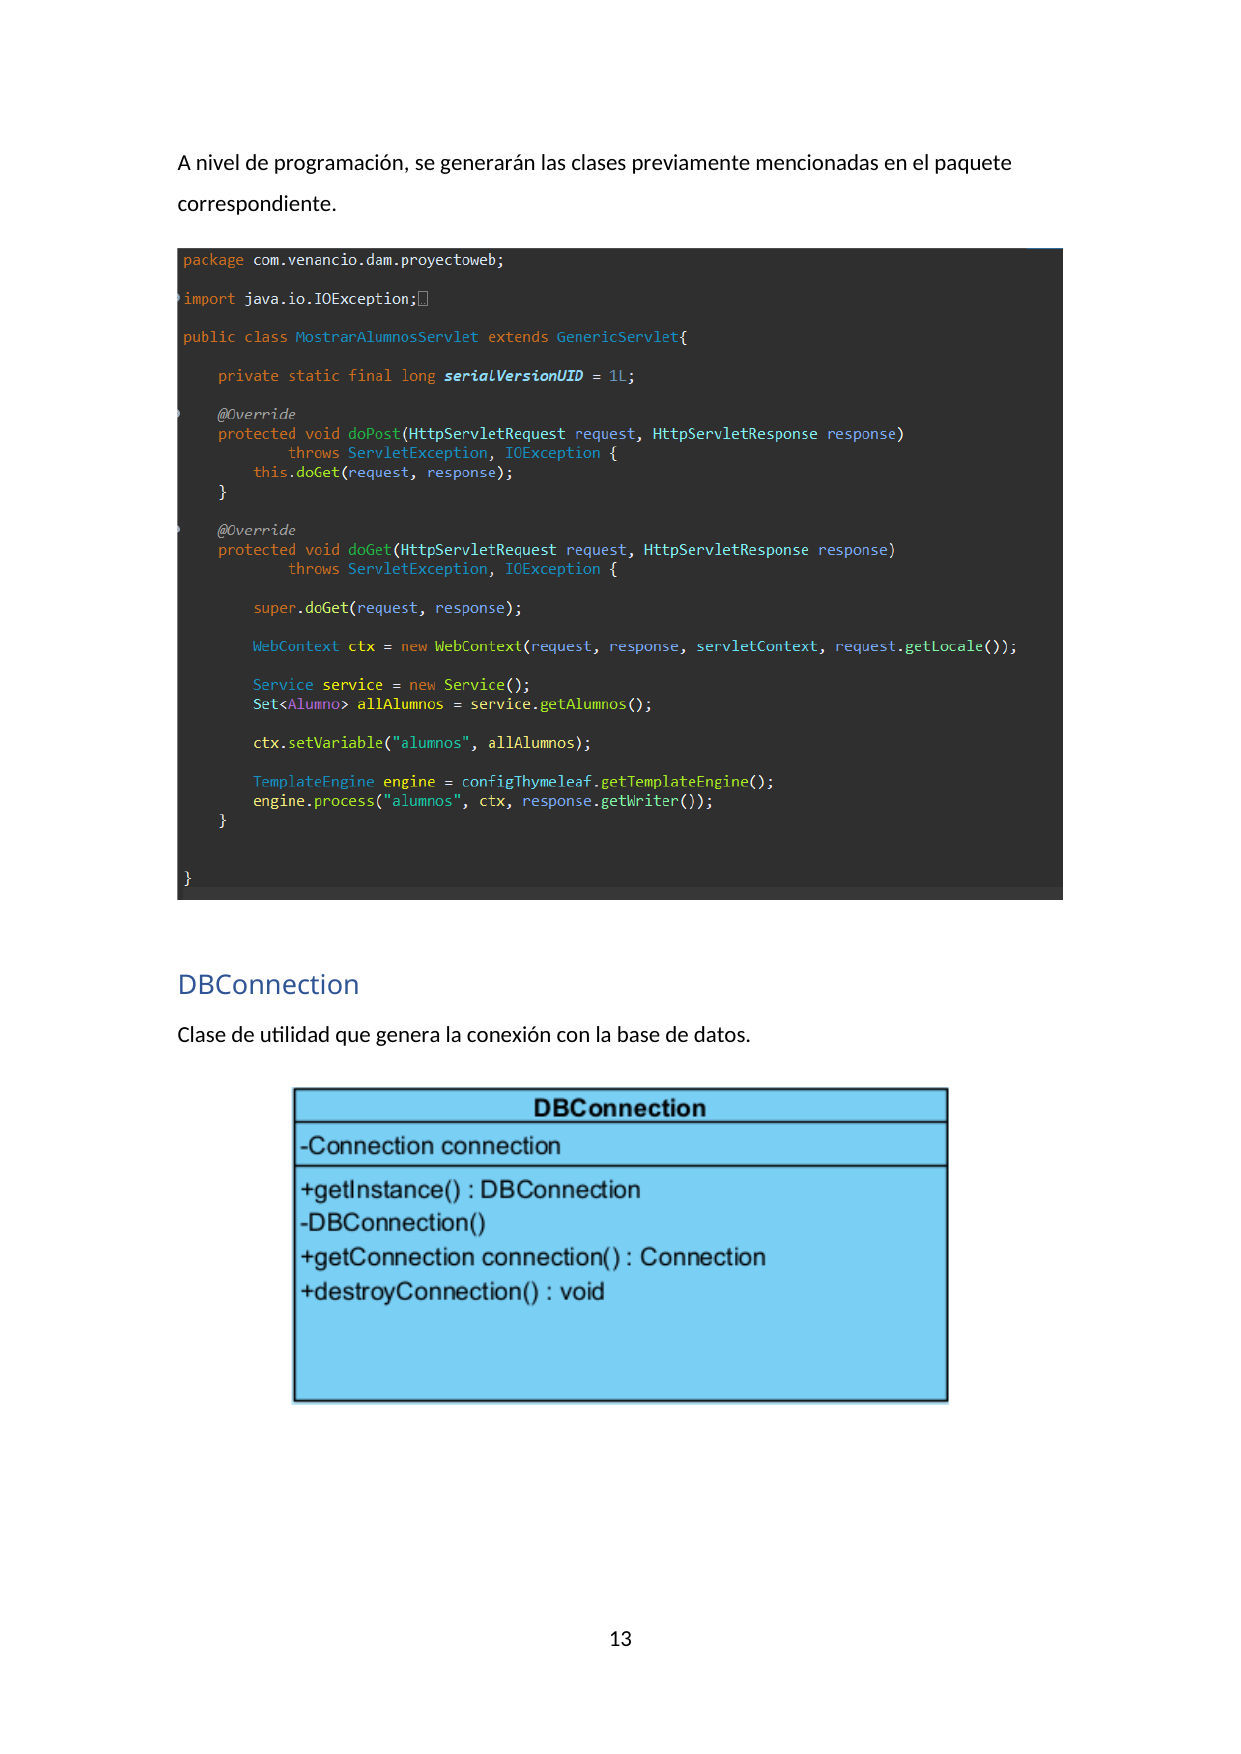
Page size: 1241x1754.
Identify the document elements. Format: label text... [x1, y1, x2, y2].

picture [177, 248, 1063, 900]
subtitle DBConnection [177, 965, 1063, 1002]
text A nivel de programación, se generarán las clases previamente mencionadas en el paquete correspondiente. [177, 148, 1063, 218]
picture [291, 1087, 949, 1405]
text Clase de utilidad que genera la conexión con la base de datos. [177, 1021, 1063, 1049]
